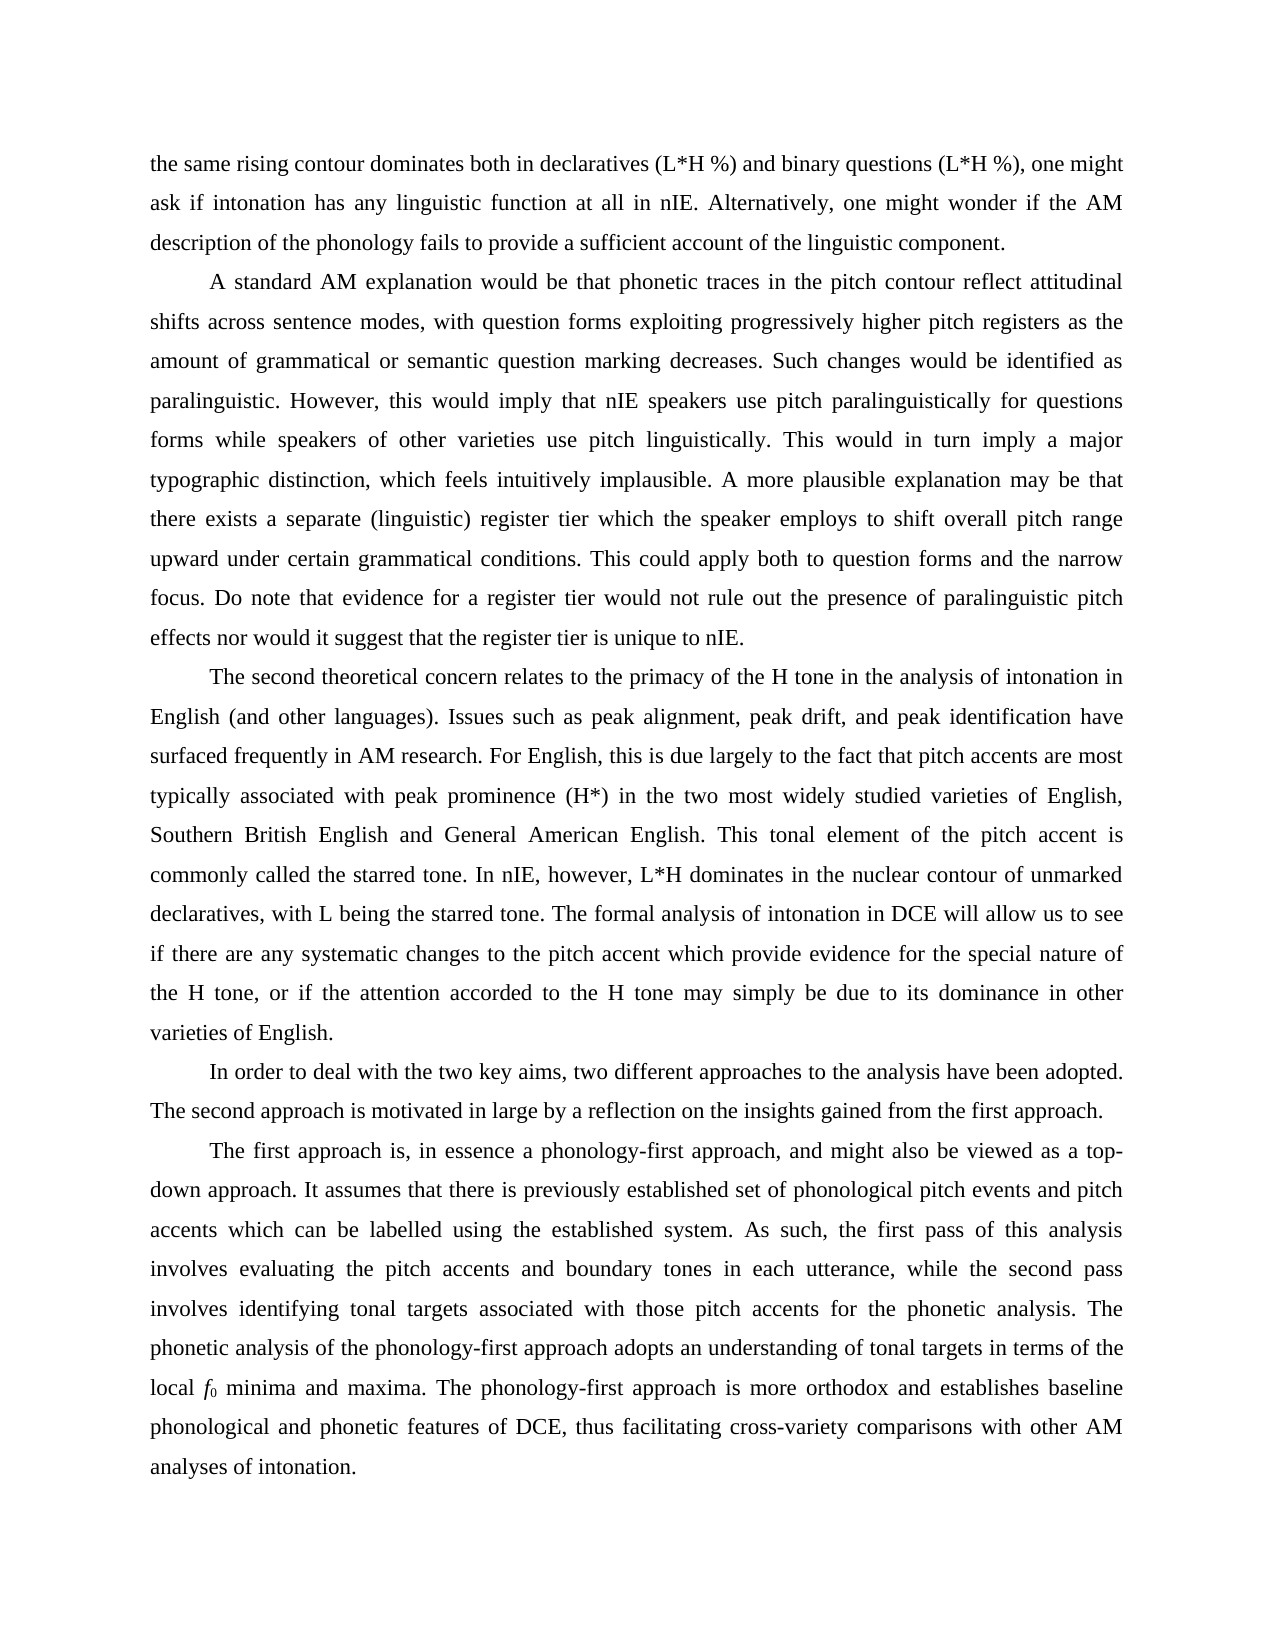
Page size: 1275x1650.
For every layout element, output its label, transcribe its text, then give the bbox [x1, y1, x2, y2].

text In order to deal with the two key aims, two different approaches to the analysis have been adopted. The second approach is motivated in large by a reflection on the insights gained from the first approach. [150, 1058, 1125, 1124]
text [150, 150, 1125, 255]
text The second theoretical concern relates to the primacy of the H tone in the analysis of intonation in English (and other languages). Issues such as peak alignment, peak drift, and peak identification have surfaced frequently in AM research. For English, this is due largely to the fact that pitch accents are most typically associated with peak prominence (H*) in the two most widely studied varieties of English, Southern British English and General American English. This tonal element of the pitch accent is commonly called the starred tone. In nIE, however, L*H dominates in the nuclear contour of unmarked declaratives, with L being the starred tone. The formal analysis of intonation in DCE will allow us to see if there are any systematic changes to the pitch accent which provide evidence for the special nature of the H tone, or if the attention accorded to the H tone may simply be due to its dominance in other varieties of English. [150, 663, 1125, 1045]
text The first approach is, in essence a phonology-first approach, and might also be viewed as a top-down approach. It assumes that there is previously established set of phonological pitch events and pitch accents which can be labelled using the established system. As such, the first pass of this analysis involves evaluating the pitch accents and boundary tones in each utterance, while the second pass involves identifying tonal targets associated with those pitch accents for the phonetic analysis. The phonetic analysis of the phonology-first approach adopts an understanding of tonal targets in terms of the local f0 minima and maxima. The phonology-first approach is more orthodox and establishes baseline phonological and phonetic features of DCE, thus facilitating cross-variety comparisons with other AM analyses of intonation. [150, 1137, 1125, 1479]
text A standard AM explanation would be that phonetic traces in the pitch contour reflect attitudinal shifts across sentence modes, with question forms exploiting progressively higher pitch registers as the amount of grammatical or semantic question marking decreases. Such changes would be identified as paralinguistic. However, this would imply that nIE speakers use pitch paralinguistically for questions forms while speakers of other varieties use pitch linguistically. This would in turn imply a major typographic distinction, which feels intuitively implausible. A more plausible explanation may be that there exists a separate (linguistic) register tier which the speaker employs to shift overall pitch range upward under certain grammatical conditions. This could apply both to question forms and the narrow focus. Do note that evidence for a register tier would not rule out the presence of paralinguistic pitch effects nor would it suggest that the register tier is unique to nIE. [150, 268, 1125, 650]
